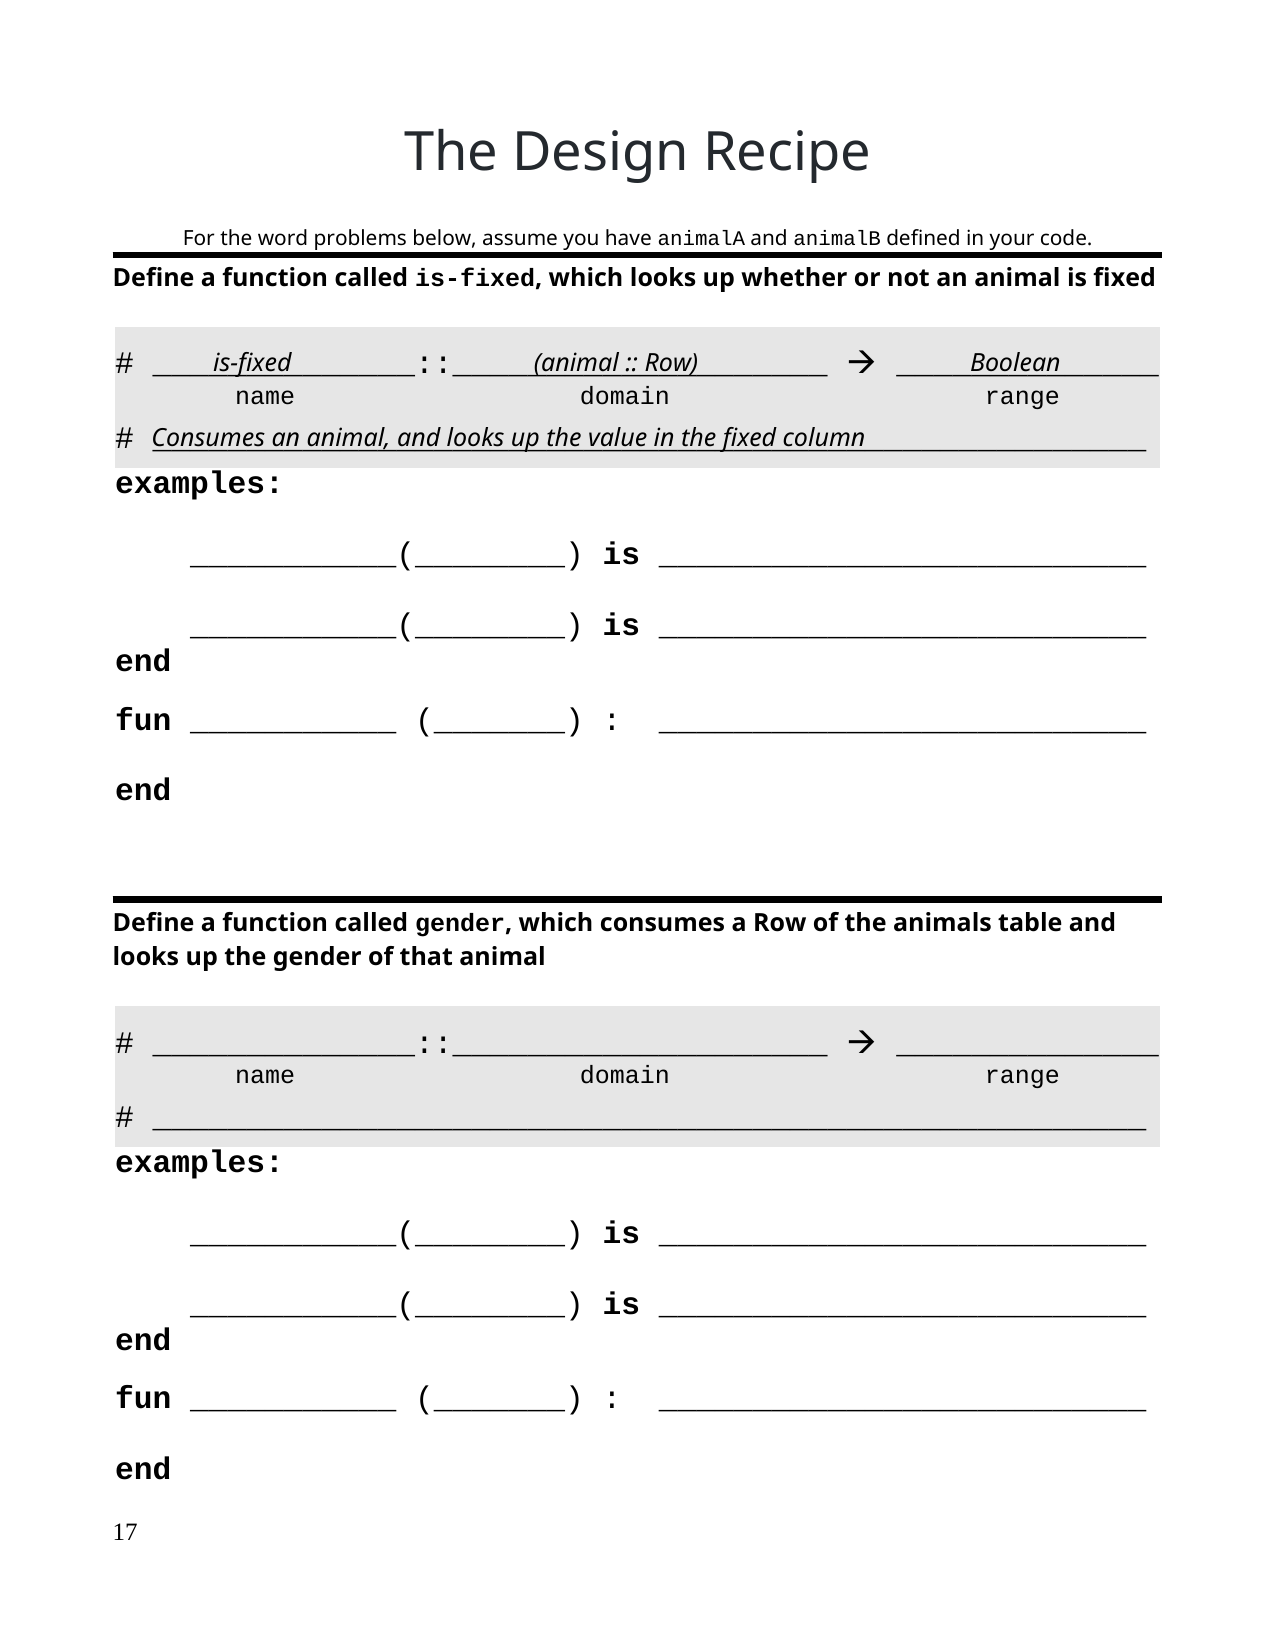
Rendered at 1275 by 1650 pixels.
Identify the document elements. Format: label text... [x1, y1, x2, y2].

table_header # ______________::____________________ ______________ name domain range # _____________________________________________________ [115, 327, 1160, 468]
table_cell fun ___________ (_______) : __________________________ end [115, 1359, 1158, 1560]
subtitle The Design Recipe [112, 112, 1162, 186]
table_cell examples: ___________(________) is __________________________ ___________(________) is __________________________ end [115, 468, 1158, 680]
text Define a function called is-fixed, which looks up whether or not an animal is fixed [112, 253, 1162, 294]
text Define a function called gender, which consumes a Row of the animals table and looks up the gender of that animal [112, 897, 1162, 973]
table_cell fun ___________ (_______) : __________________________ end [115, 680, 1158, 810]
table_header # ______________::____________________ ______________ name domain range # _____________________________________________________ [115, 1006, 1160, 1147]
table_cell examples: ___________(________) is __________________________ ___________(________) is __________________________ end [115, 1147, 1158, 1359]
text For the word problems below, assume you have animalA and animalB defined in your code. [112, 223, 1162, 252]
